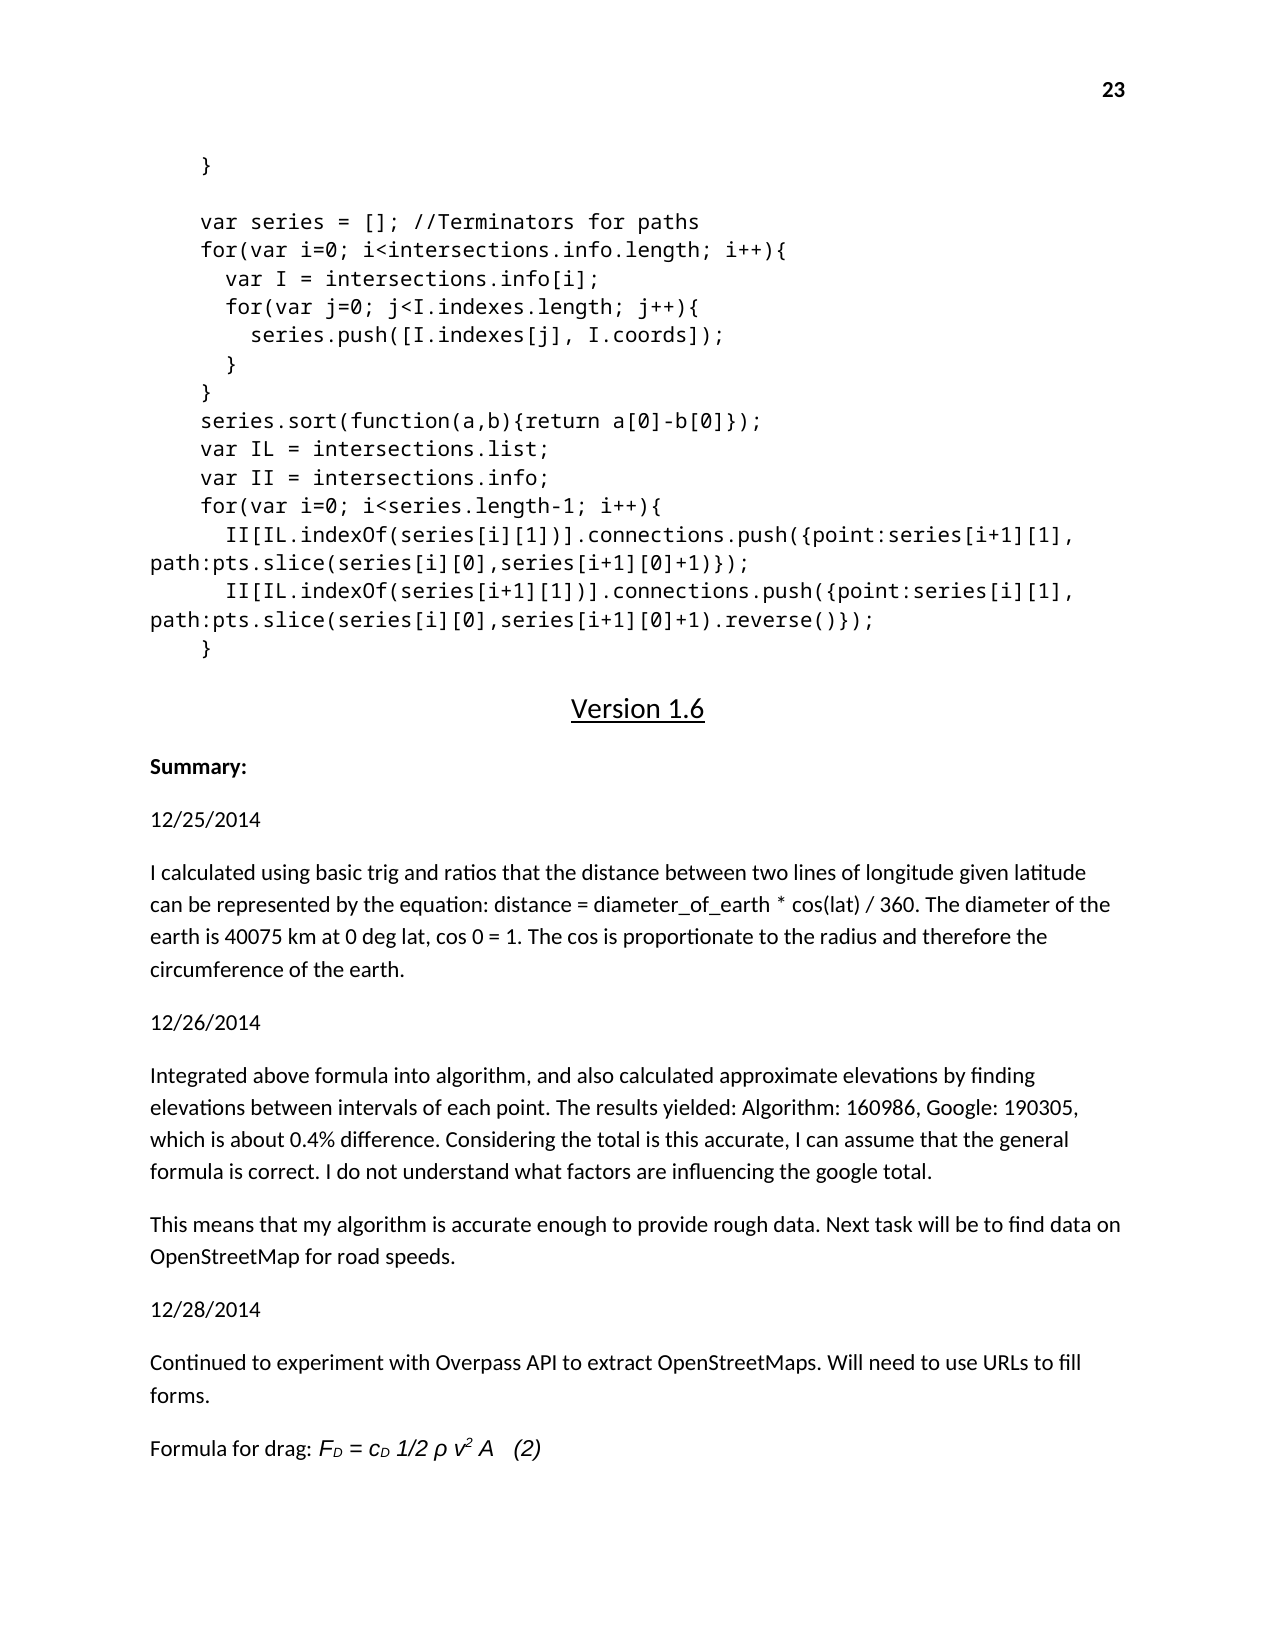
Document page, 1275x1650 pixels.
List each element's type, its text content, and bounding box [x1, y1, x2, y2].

text Version 1.6 [150, 690, 1125, 726]
text var II = intersections.info; [150, 463, 1125, 491]
text II[IL.indexOf(series[i][1])].connections.push({point:series[i+1][1], path:pts.slice(series[i][0],series[i+1][0]+1)}); [150, 520, 1125, 577]
text Formula for drag: FD = cD 1/2 ρ v2 A (2) [150, 1434, 1125, 1462]
text Summary: [150, 752, 1125, 780]
text 12/26/2014 [150, 1008, 1125, 1036]
text } [150, 377, 1125, 406]
text series.sort(function(a,b){return a[0]-b[0]}); [150, 406, 1125, 434]
text var series = []; //Terminators for paths [150, 207, 1125, 235]
text var IL = intersections.list; [150, 434, 1125, 463]
text 12/25/2014 [150, 805, 1125, 833]
text 12/28/2014 [150, 1296, 1125, 1323]
text I calculated using basic trig and ratios that the distance between two lines of longitude given latitude can be represented by the equation: distance = diameter_of_earth * cos(lat) / 360. The diameter of the earth is 40075 km at 0 deg lat, cos 0 = 1. The cos is proportionate to the radius and therefore the circumference of the earth. [150, 858, 1125, 983]
text Integrated above formula into algorithm, and also calculated approximate elevations by finding elevations between intervals of each point. The results yielded: Algorithm: 160986, Google: 190305, which is about 0.4% difference. Considering the total is this accurate, I can assume that the general formula is correct. I do not understand what factors are influencing the google total. [150, 1061, 1125, 1185]
text for(var j=0; j<I.indexes.length; j++){ [150, 292, 1125, 321]
text series.push([I.indexes[j], I.coords]); [150, 321, 1125, 349]
text } [150, 349, 1125, 377]
text Continued to experiment with Overpass API to extract OpenStreetMaps. Will need to use URLs to fill forms. [150, 1348, 1125, 1409]
text II[IL.indexOf(series[i+1][1])].connections.push({point:series[i][1], path:pts.slice(series[i][0],series[i+1][0]+1).reverse()}); [150, 577, 1125, 633]
text } [150, 150, 1125, 178]
text This means that my algorithm is accurate enough to provide rough data. Next task will be to find data on OpenStreetMap for road speeds. [150, 1210, 1125, 1271]
text for(var i=0; i<intersections.info.length; i++){ [150, 235, 1125, 264]
text for(var i=0; i<series.length-1; i++){ [150, 491, 1125, 520]
text } [150, 633, 1125, 662]
text var I = intersections.info[i]; [150, 264, 1125, 292]
